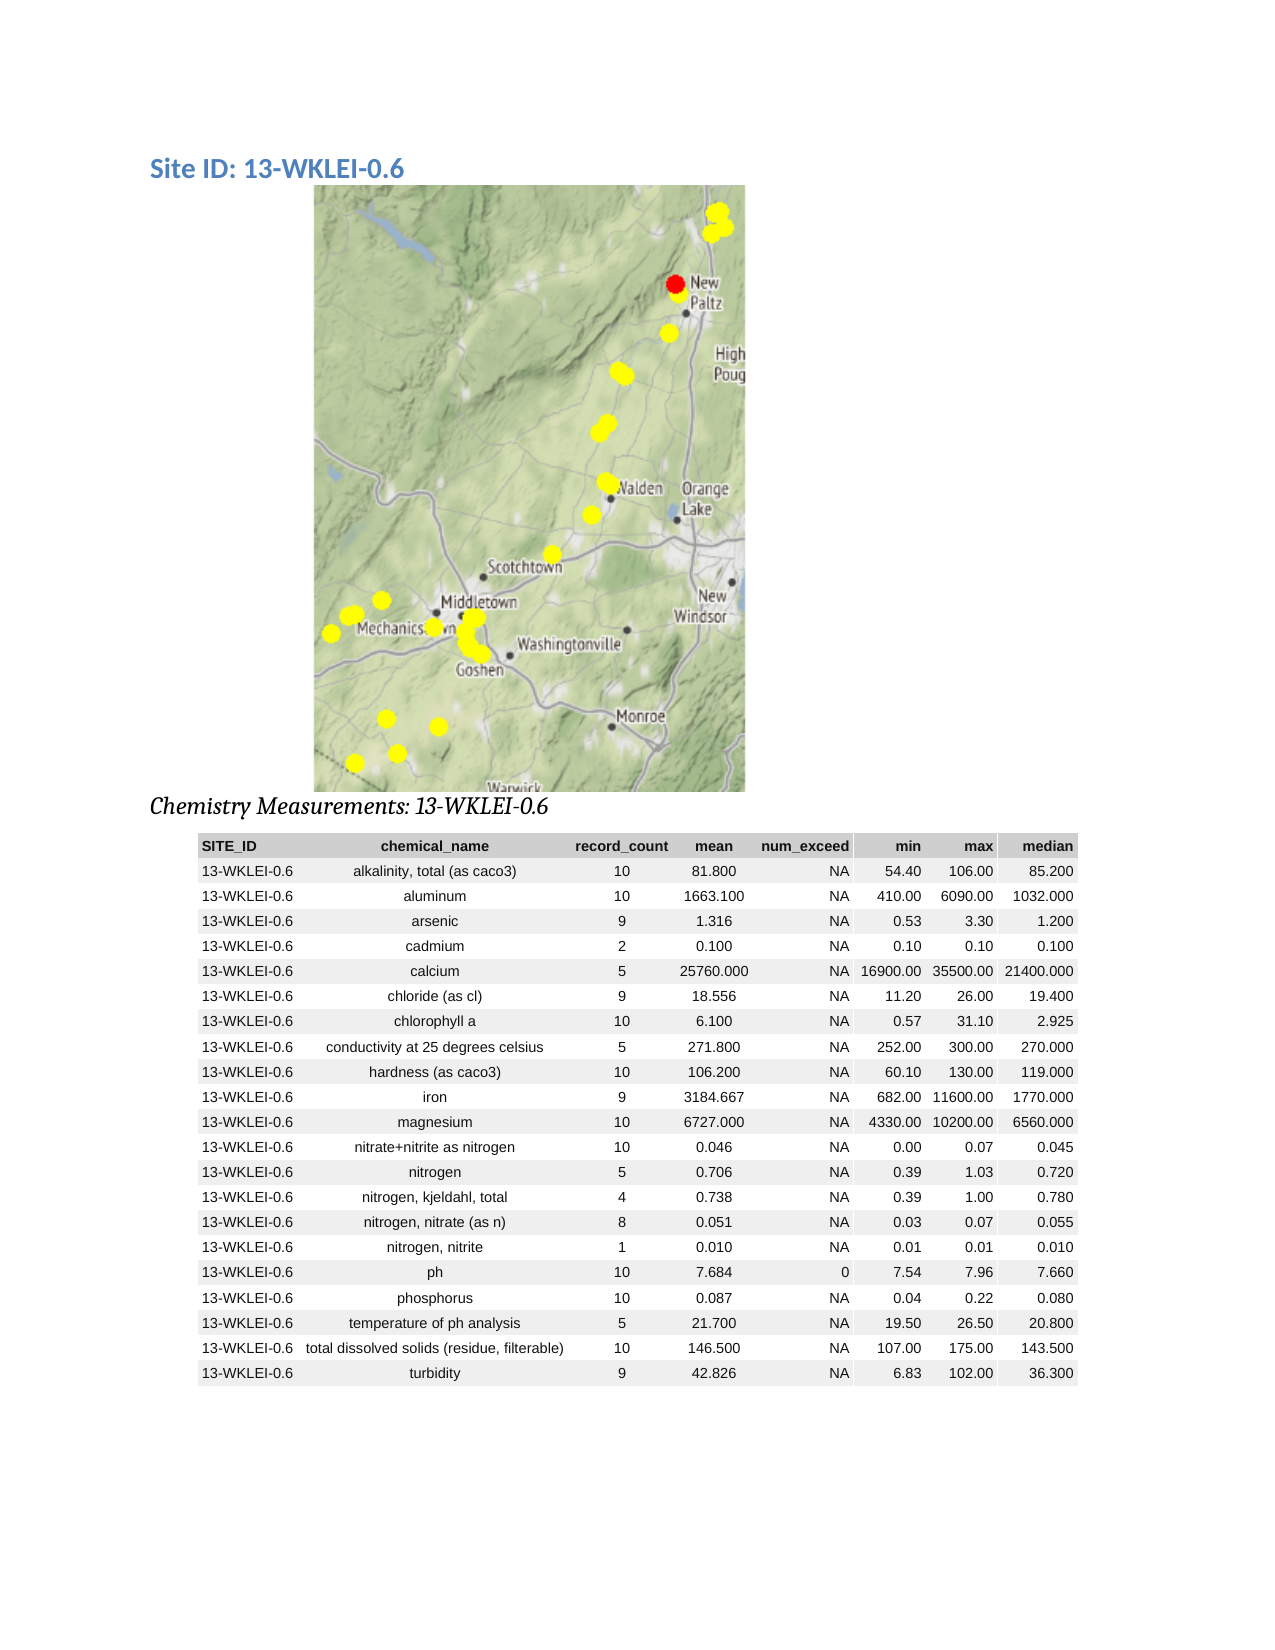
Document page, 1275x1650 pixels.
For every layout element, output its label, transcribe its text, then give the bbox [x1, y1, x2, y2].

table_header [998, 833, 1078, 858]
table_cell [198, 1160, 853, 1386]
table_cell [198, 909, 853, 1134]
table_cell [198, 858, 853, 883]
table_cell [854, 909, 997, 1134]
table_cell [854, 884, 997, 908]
text Chemistry Measurements: 13-WKLEI-0.6 [150, 792, 1125, 821]
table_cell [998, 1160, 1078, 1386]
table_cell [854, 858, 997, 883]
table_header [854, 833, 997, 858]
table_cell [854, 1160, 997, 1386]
picture [150, 185, 908, 792]
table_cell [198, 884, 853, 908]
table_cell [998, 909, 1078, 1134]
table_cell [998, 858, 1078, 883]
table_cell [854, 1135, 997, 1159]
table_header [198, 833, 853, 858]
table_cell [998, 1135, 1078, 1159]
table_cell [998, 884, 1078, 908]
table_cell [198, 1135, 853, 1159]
